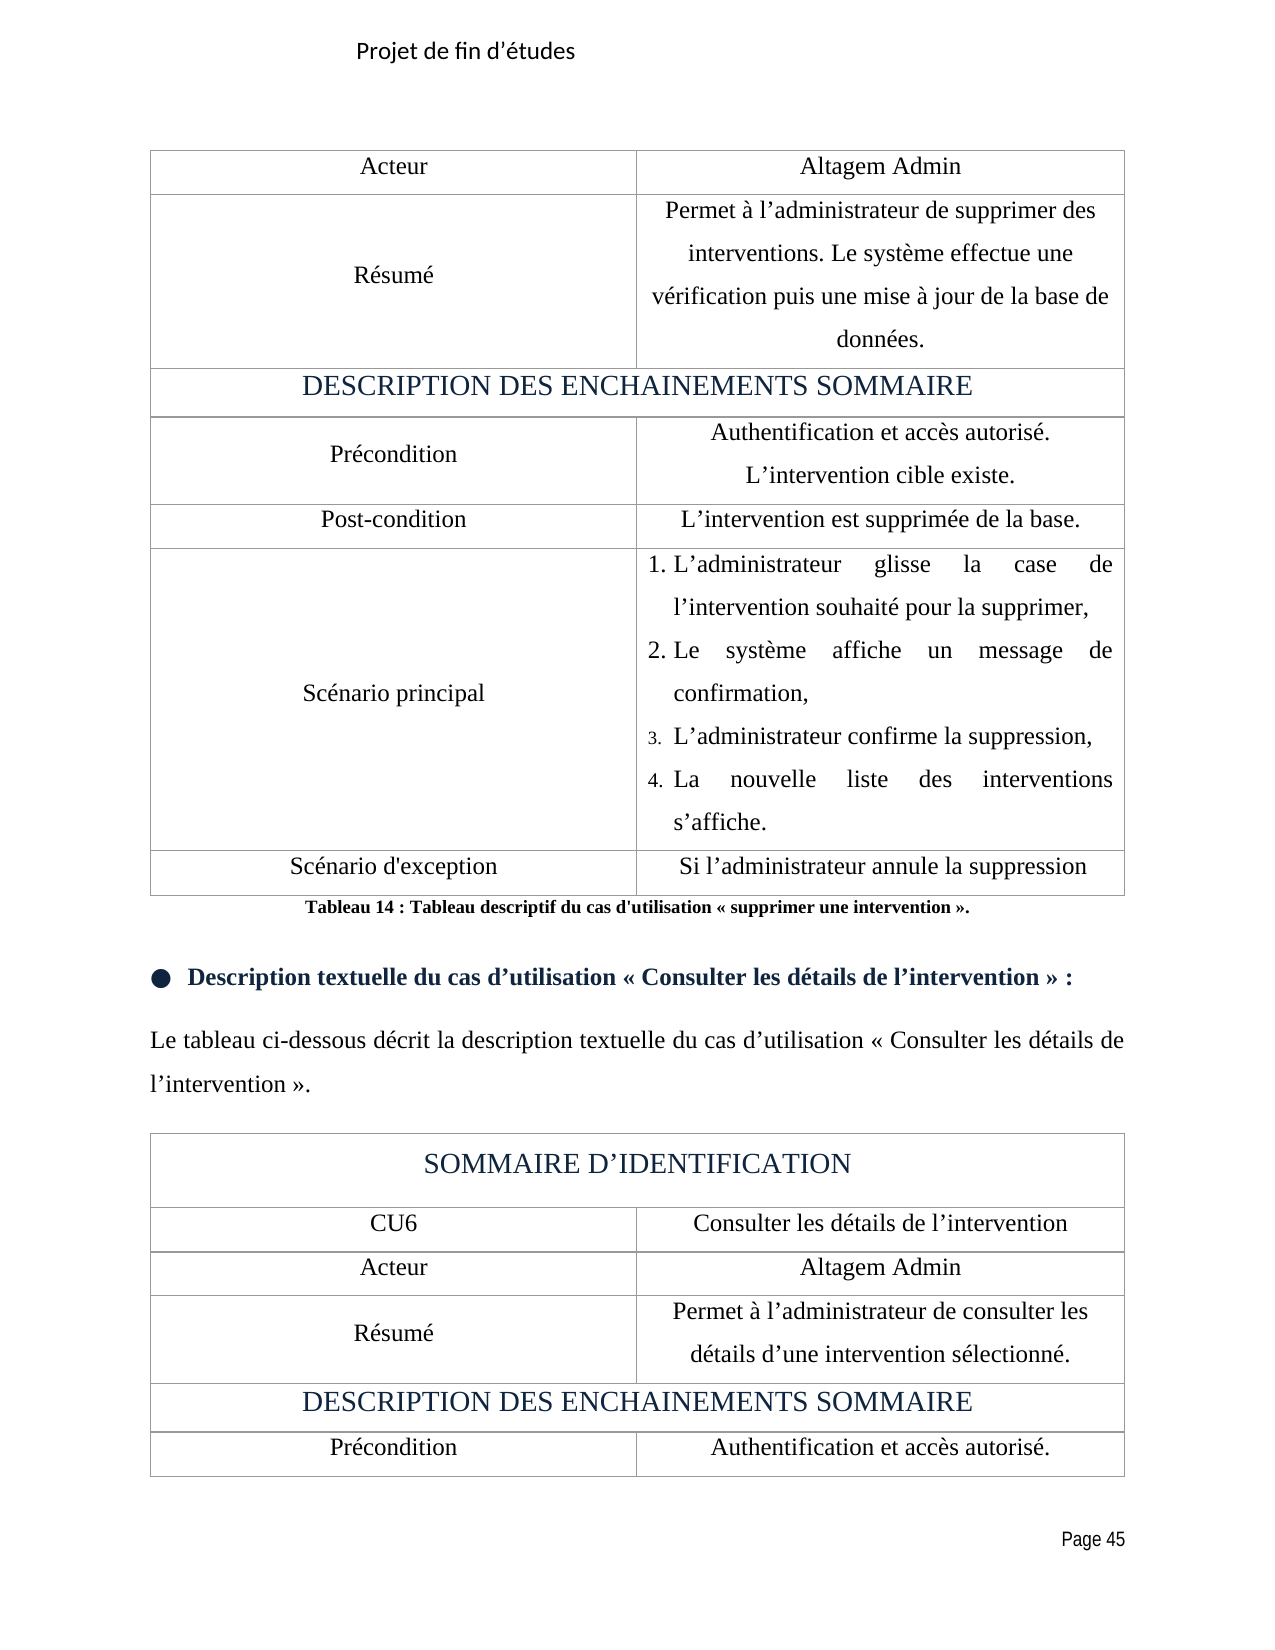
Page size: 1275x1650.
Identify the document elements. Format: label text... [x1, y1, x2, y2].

table_cell Consulter les détails de l’intervention [637, 1208, 1124, 1251]
table_cell Altagem Admin [637, 151, 1124, 194]
table_cell Permet à l’administrateur de consulter les détails d’une intervention sélectionné. [637, 1296, 1124, 1383]
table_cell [637, 1433, 1124, 1476]
table_cell Permet à l’administrateur de supprimer des interventions. Le système effectue une vérification puis une mise à jour de la base de données. [637, 195, 1124, 367]
table_cell Altagem Admin [637, 1253, 1124, 1295]
table_header SOMMAIRE D’IDENTIFICATION [151, 1134, 1124, 1207]
table_cell Authentification et accès autorisé. L’intervention cible existe. [637, 418, 1124, 503]
table_cell DESCRIPTION DES ENCHAINEMENTS SOMMAIRE [151, 1384, 1124, 1431]
table_cell Scénario principal [151, 549, 636, 850]
list Description textuelle du cas d’utilisation « Consulter les détails de l’intervention » : [150, 949, 1125, 1000]
table_cell CU6 [151, 1208, 636, 1251]
table_cell DESCRIPTION DES ENCHAINEMENTS SOMMAIRE [151, 369, 1124, 416]
table_cell Acteur [151, 151, 636, 194]
table_cell L’intervention est supprimée de la base. [637, 505, 1124, 548]
table_cell L’administrateur glisse la case de l’intervention souhaité pour la supprimer, Le système affiche un message de confirmation, L’administrateur confirme la suppression, La nouvelle liste des interventions s’affiche. [637, 549, 1124, 850]
text Le tableau ci-dessous décrit la description textuelle du cas d’utilisation « Consulter les détails de l’intervention ». [150, 1026, 1125, 1097]
table_cell Précondition [151, 1433, 636, 1476]
table_cell Scénario d'exception [151, 851, 636, 894]
table_cell Acteur [151, 1253, 636, 1295]
table_cell Si l’administrateur annule la suppression [637, 851, 1124, 894]
table_cell Post-condition [151, 505, 636, 548]
table_cell Résumé [151, 195, 636, 367]
table_cell Précondition [151, 418, 636, 503]
table_cell Résumé [151, 1296, 636, 1383]
text Tableau 14 : Tableau descriptif du cas d'utilisation « supprimer une intervention ». [150, 896, 1125, 917]
